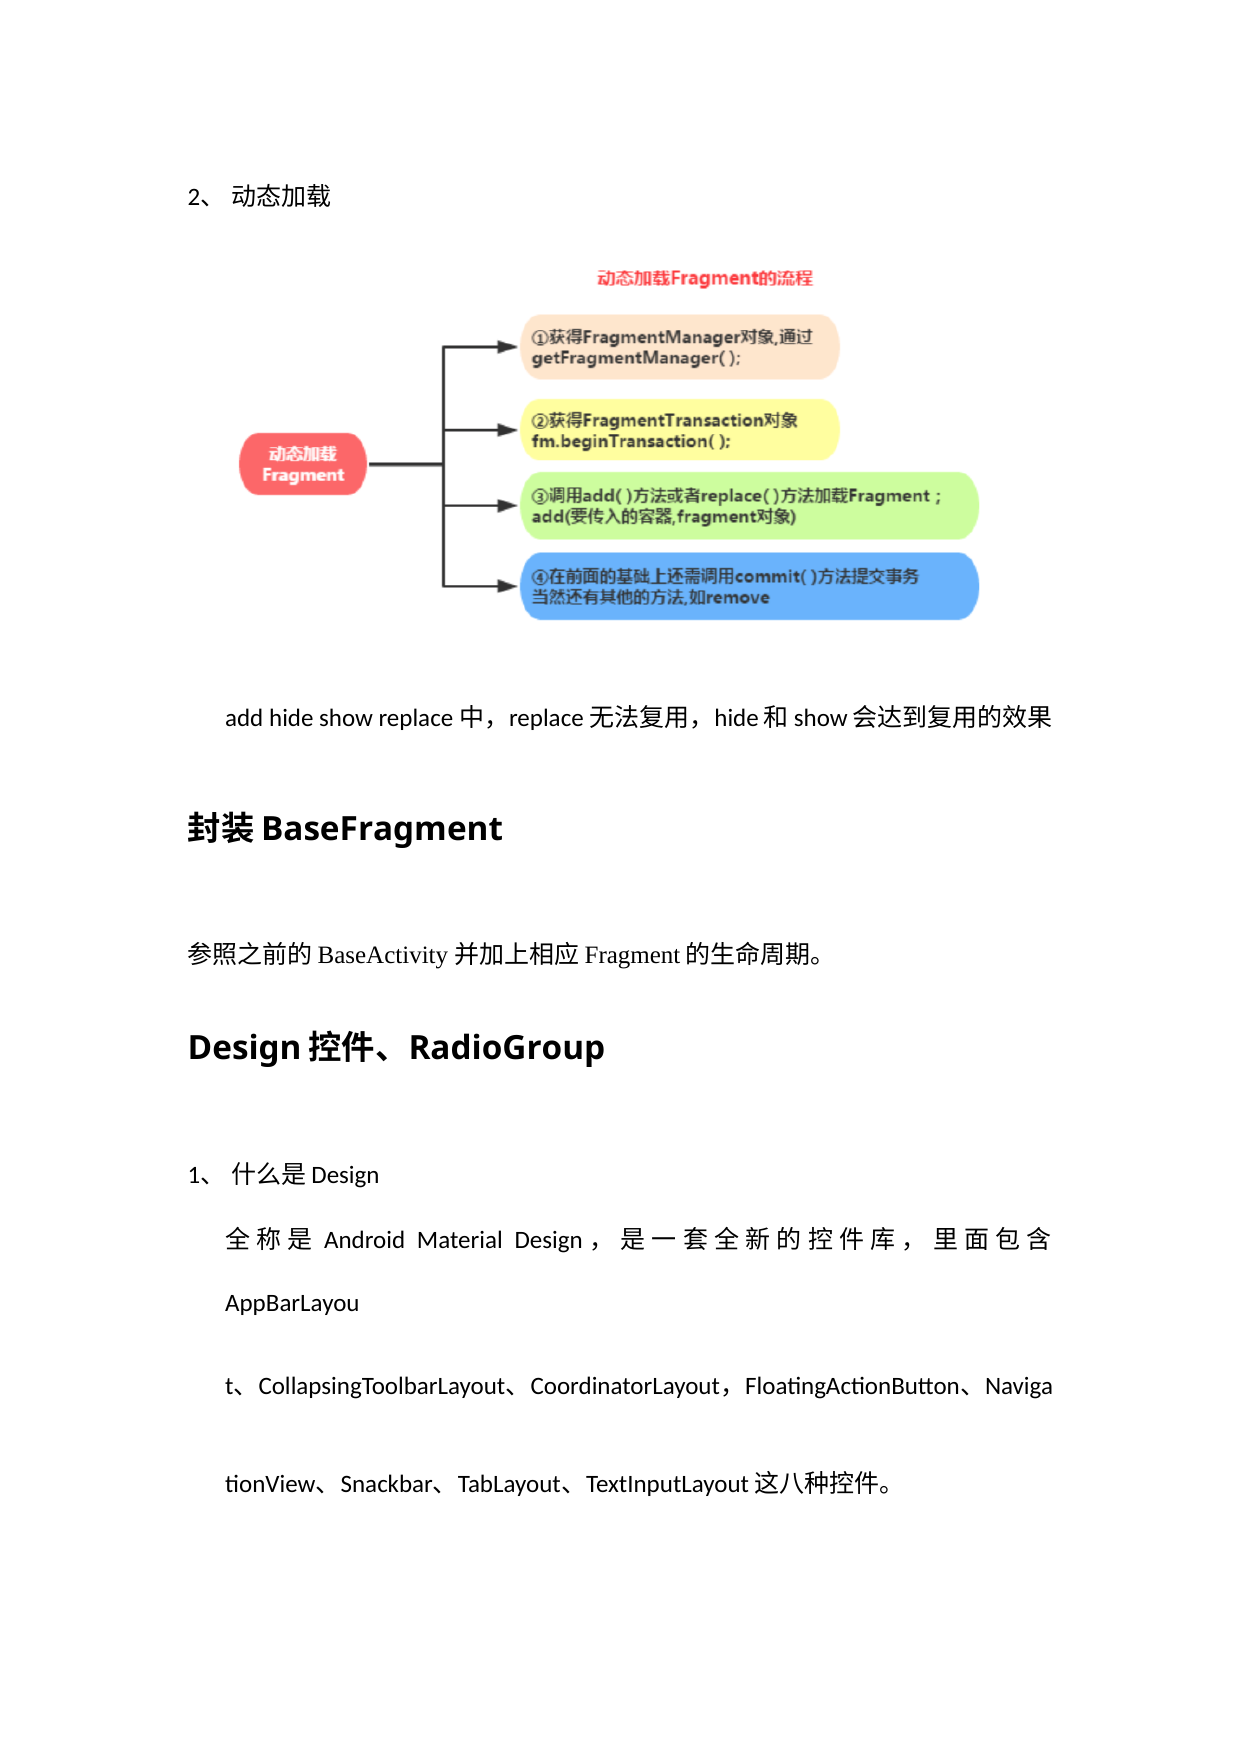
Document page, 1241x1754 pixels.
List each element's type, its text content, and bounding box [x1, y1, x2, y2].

picture [225, 245, 1090, 644]
text 参照之前的BaseActivity 并加上相应Fragment的生命周期。 [187, 920, 1053, 985]
list add hide show replace 中，replace 无法复用，hide和show会达到复用的效果 [225, 683, 1053, 748]
subtitle 封装BaseFragment [187, 793, 1053, 858]
list 什么是Design [187, 1140, 1053, 1205]
list 全称是Android Material Design，是一套全新的控件库，里面包含AppBarLayout、CollapsingToolbarLayout、CoordinatorLayout，FloatingActionButton、NavigationView、Snackbar、TabLayout、TextInputLayout这八种控件。 [225, 1205, 1053, 1514]
subtitle Design控件、RadioGroup [187, 1012, 1053, 1077]
list 动态加载 [187, 162, 1053, 227]
